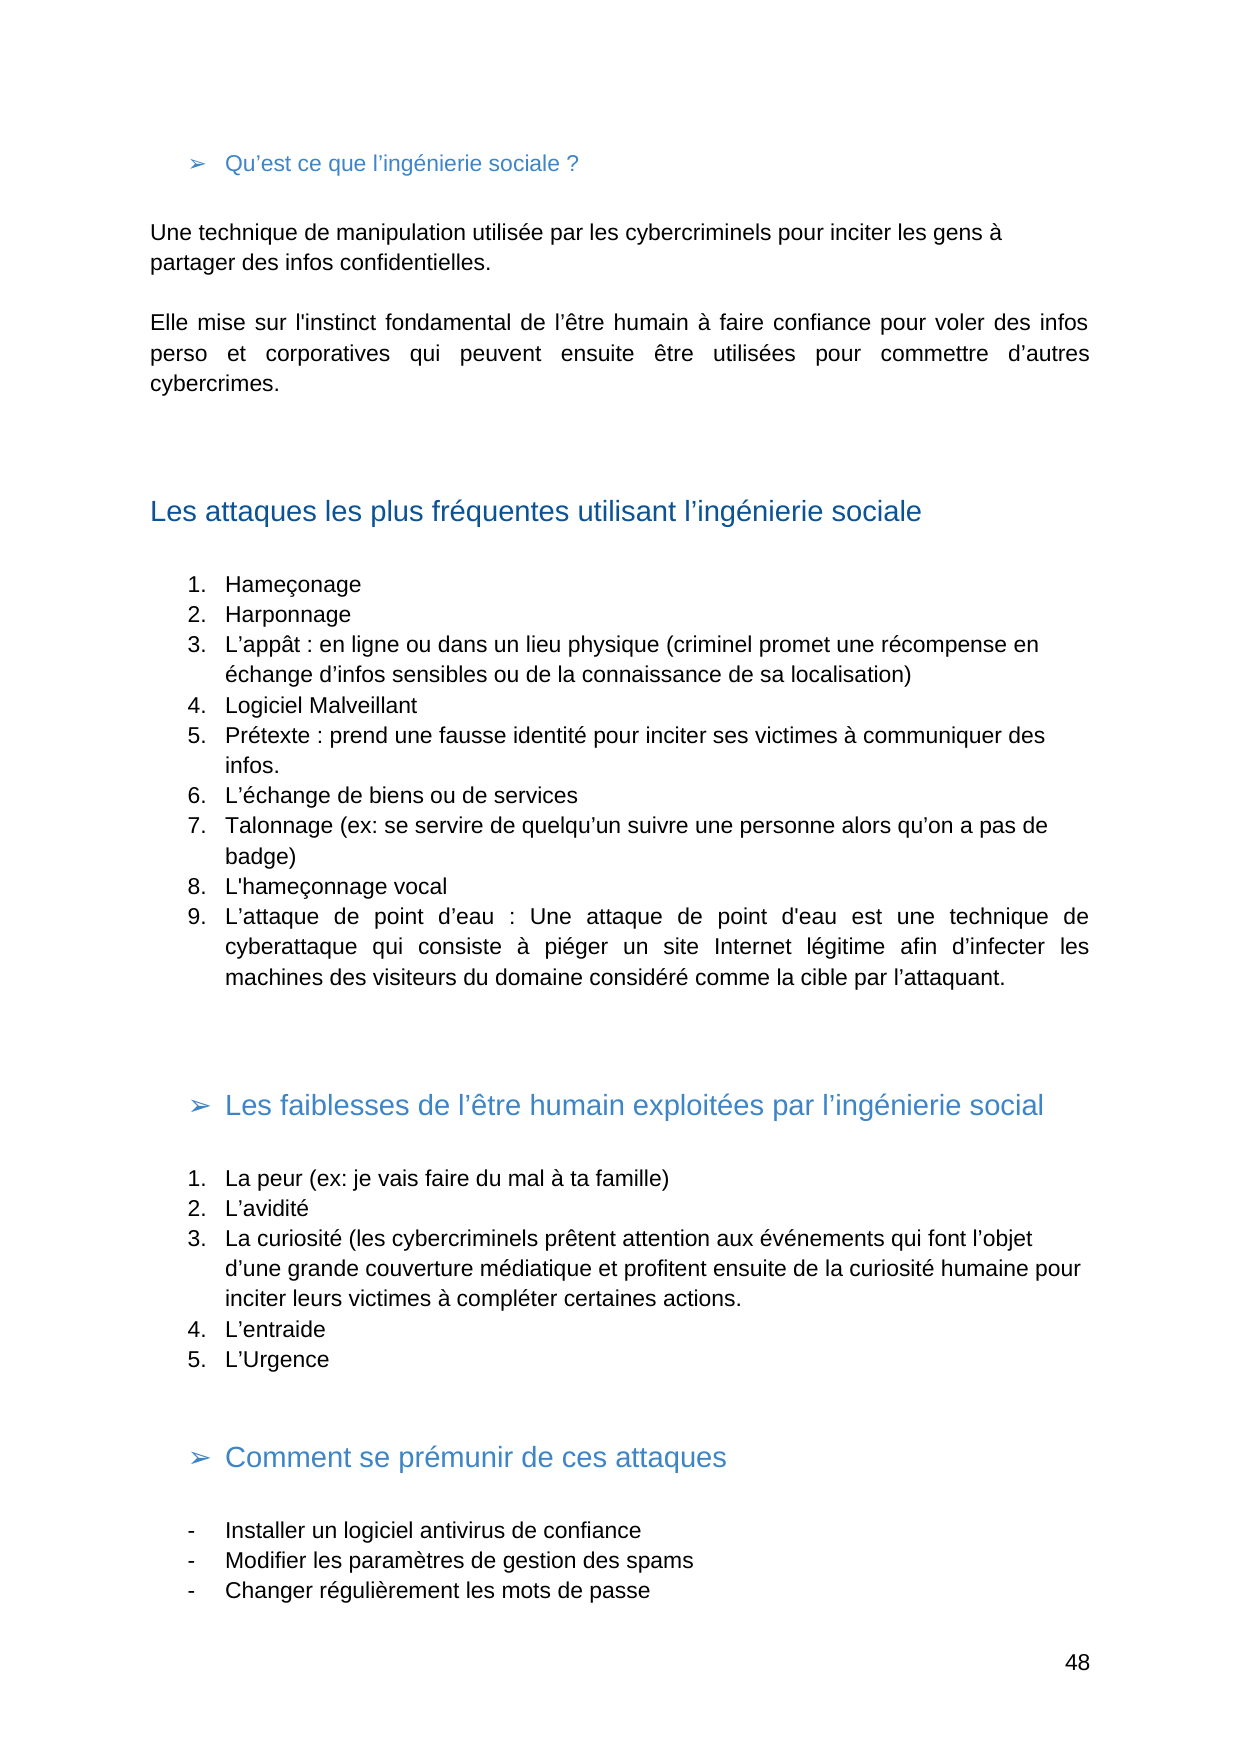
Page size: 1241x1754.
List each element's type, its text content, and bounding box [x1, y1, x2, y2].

list L’Urgence [187, 1346, 1090, 1372]
subtitle Comment se prémunir de ces attaques [187, 1439, 1090, 1473]
list La peur (ex: je vais faire du mal à ta famille) [187, 1164, 1090, 1191]
list Talonnage (ex: se servire de quelqu’un suivre une personne alors qu’on a pas de badge) [187, 812, 1090, 869]
list Modifier les paramètres de gestion des spams [187, 1547, 1090, 1573]
list Changer régulièrement les mots de passe [187, 1577, 1090, 1603]
subtitle Les attaques les plus fréquentes utilisant l’ingénierie sociale [150, 494, 1090, 527]
subtitle Qu’est ce que l’ingénierie sociale ? [187, 150, 1090, 176]
list L'hameçonnage vocal [187, 873, 1090, 899]
list L’avidité [187, 1195, 1090, 1221]
list L’entraide [187, 1316, 1090, 1342]
list La curiosité (les cybercriminels prêtent attention aux événements qui font l’objet d’une grande couverture médiatique et profitent ensuite de la curiosité humaine pour inciter leurs victimes à compléter certaines actions. [187, 1225, 1090, 1312]
list Logiciel Malveillant [187, 692, 1090, 718]
list L’appât : en ligne ou dans un lieu physique (criminel promet une récompense en échange d’infos sensibles ou de la connaissance de sa localisation) [187, 631, 1090, 688]
text Elle mise sur l'instinct fondamental de l’être humain à faire confiance pour voler des infos perso et corporatives qui peuvent ensuite être utilisées pour commettre d’autres cybercrimes. [150, 309, 1090, 396]
list L’attaque de point d’eau : Une attaque de point d'eau est une technique de cyberattaque qui consiste à piéger un site Internet légitime afin d’infecter les machines des visiteurs du domaine considéré comme la cible par l’attaquant. [187, 903, 1090, 990]
list L’échange de biens ou de services [187, 782, 1090, 809]
list Installer un logiciel antivirus de confiance [187, 1517, 1090, 1543]
list Harponnage [187, 601, 1090, 627]
list Prétexte : prend une fausse identité pour inciter ses victimes à communiquer des infos. [187, 722, 1090, 778]
text Une technique de manipulation utilisée par les cybercriminels pour inciter les gens à partager des infos confidentielles. [150, 219, 1090, 275]
subtitle Les faiblesses de l’être humain exploitées par l’ingénierie social [187, 1087, 1090, 1121]
list Hameçonage [187, 571, 1090, 597]
